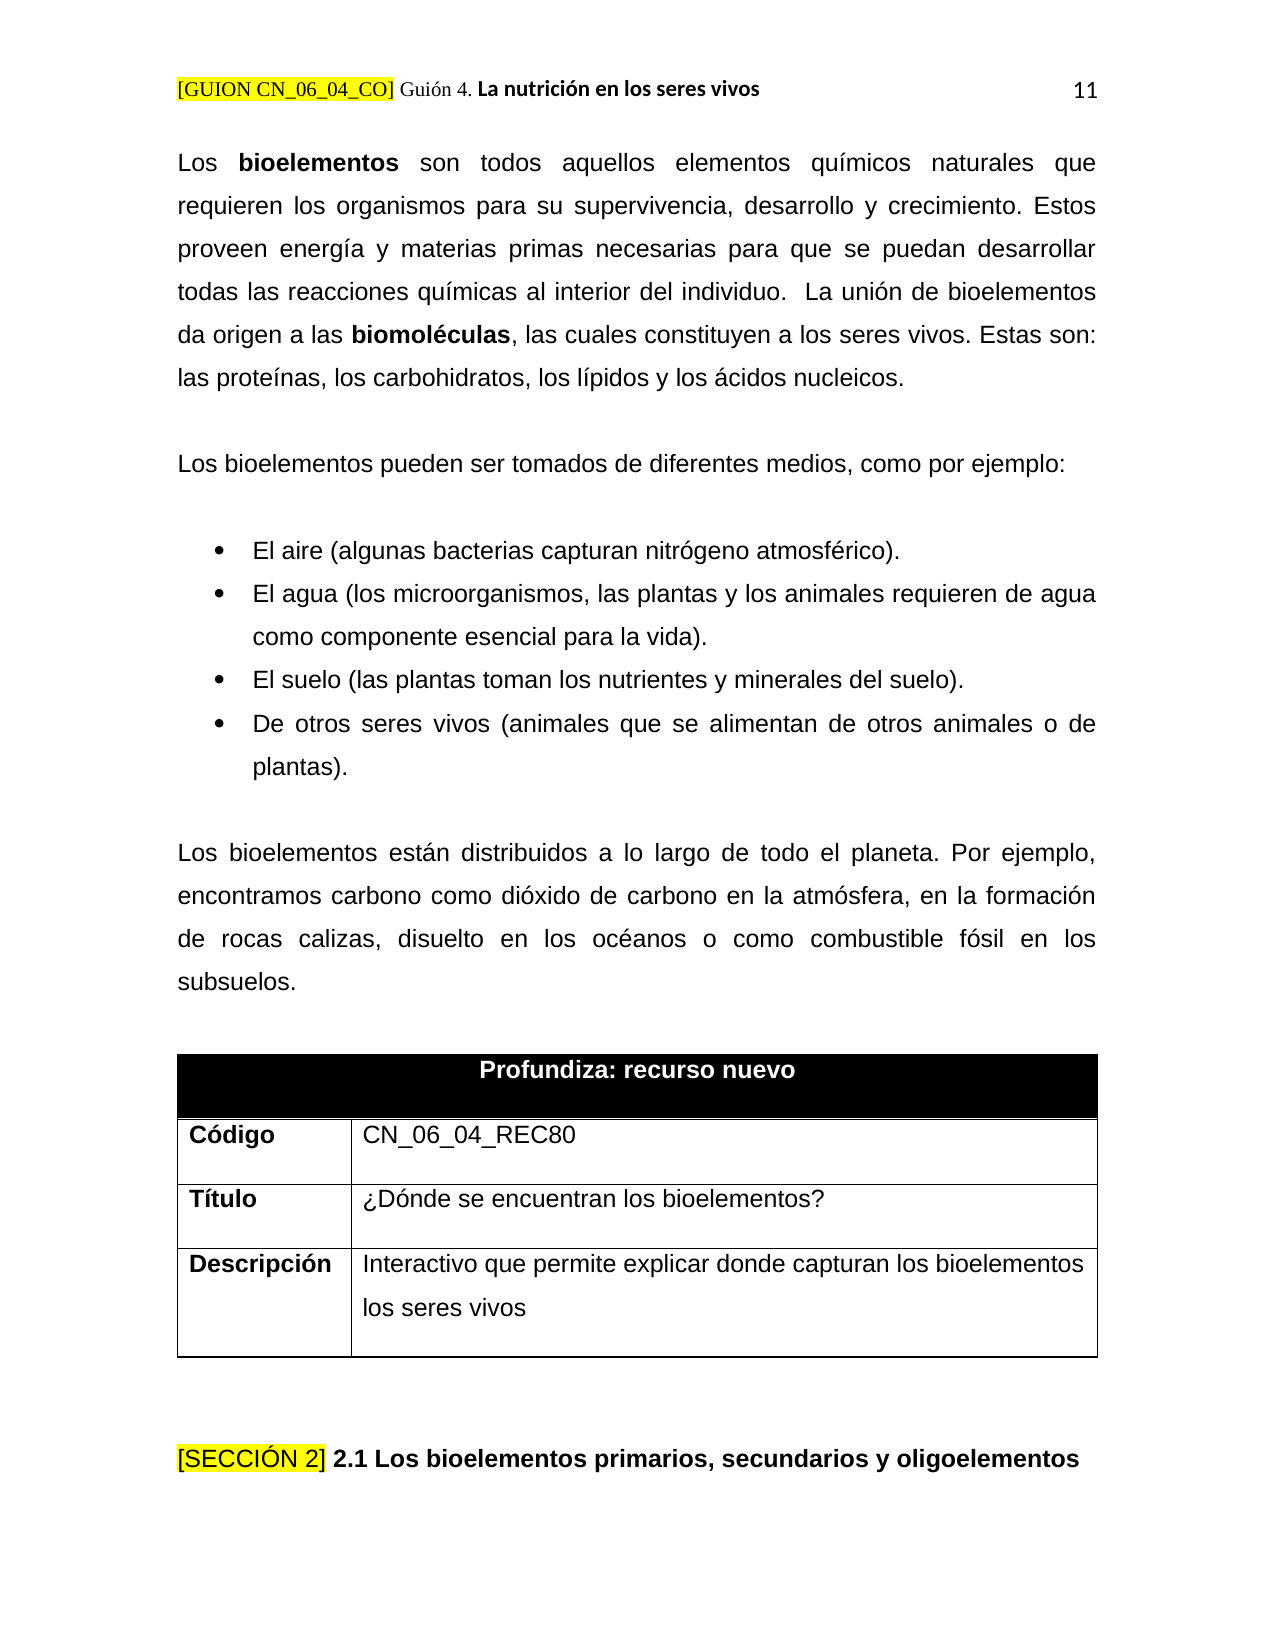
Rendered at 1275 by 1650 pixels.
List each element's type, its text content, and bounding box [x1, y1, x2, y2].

text Los bioelementos son todos aquellos elementos químicos naturales que requieren los organismos para su supervivencia, desarrollo y crecimiento. Estos proveen energía y materias primas necesarias para que se puedan desarrollar todas las reacciones químicas al interior del individuo. La unión de bioelementos da origen a las biomoléculas, las cuales constituyen a los seres vivos. Estas son: las proteínas, los carbohidratos, los lípidos y los ácidos nucleicos. [177, 148, 1098, 392]
table_cell ¿Dónde se encuentran los bioelementos? [352, 1185, 1097, 1248]
table_cell CN_06_04_REC80 [352, 1120, 1097, 1183]
table_cell Título [178, 1185, 351, 1248]
list El agua (los microorganismos, las plantas y los animales requieren de agua como componente esencial para la vida). [215, 579, 1098, 651]
text Los bioelementos pueden ser tomados de diferentes medios, como por ejemplo: [177, 449, 1098, 478]
list El suelo (las plantas toman los nutrientes y minerales del suelo). [215, 665, 1098, 694]
list De otros seres vivos (animales que se alimentan de otros animales o de plantas). [215, 708, 1098, 781]
table_cell Interactivo que permite explicar donde capturan los bioelementos los seres vivos [352, 1249, 1097, 1356]
table_cell Descripción [178, 1249, 351, 1356]
list El aire (algunas bacterias capturan nitrógeno atmosférico). [215, 536, 1098, 564]
text [SECCIÓN 2] 2.1 Los bioelementos primarios, secundarios y oligoelementos [326, 1444, 1098, 1472]
text Los bioelementos están distribuidos a lo largo de todo el planeta. Por ejemplo, encontramos carbono como dióxido de carbono en la atmósfera, en la formación de rocas calizas, disuelto en los océanos o como combustible fósil en los subsuelos. [177, 838, 1098, 996]
table_cell Código [178, 1120, 351, 1183]
table_header Profundiza: recurso nuevo [178, 1055, 1097, 1118]
